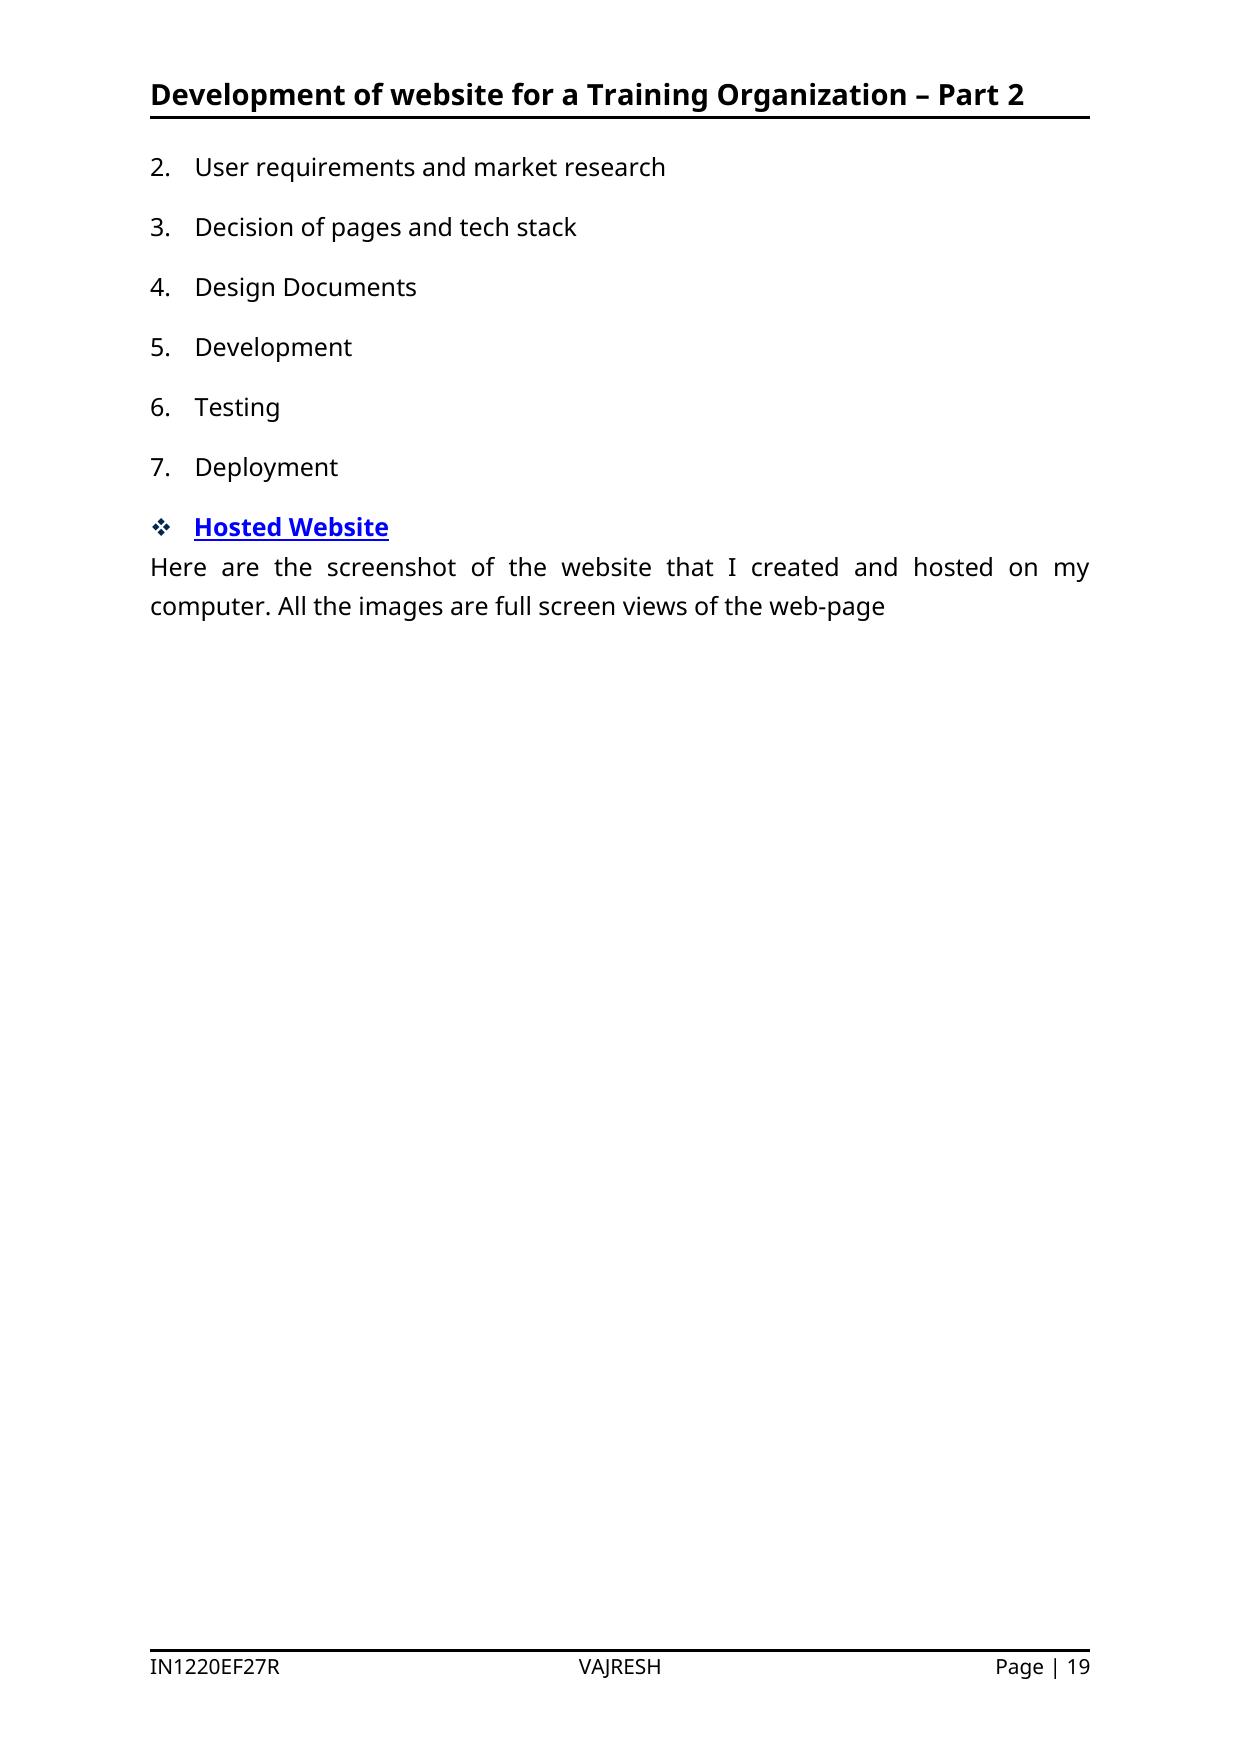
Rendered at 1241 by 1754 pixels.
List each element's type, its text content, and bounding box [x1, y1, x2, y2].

list User requirements and market research [150, 150, 1090, 184]
list Deployment [150, 450, 1090, 484]
list Testing [150, 390, 1090, 424]
list Development [150, 330, 1090, 364]
list Decision of pages and tech stack [150, 210, 1090, 244]
list Design Documents [150, 270, 1090, 304]
text Here are the screenshot of the website that I created and hosted on my computer. All the images are full screen views of the web-page [150, 549, 1090, 622]
subtitle Hosted Website [150, 510, 1090, 544]
